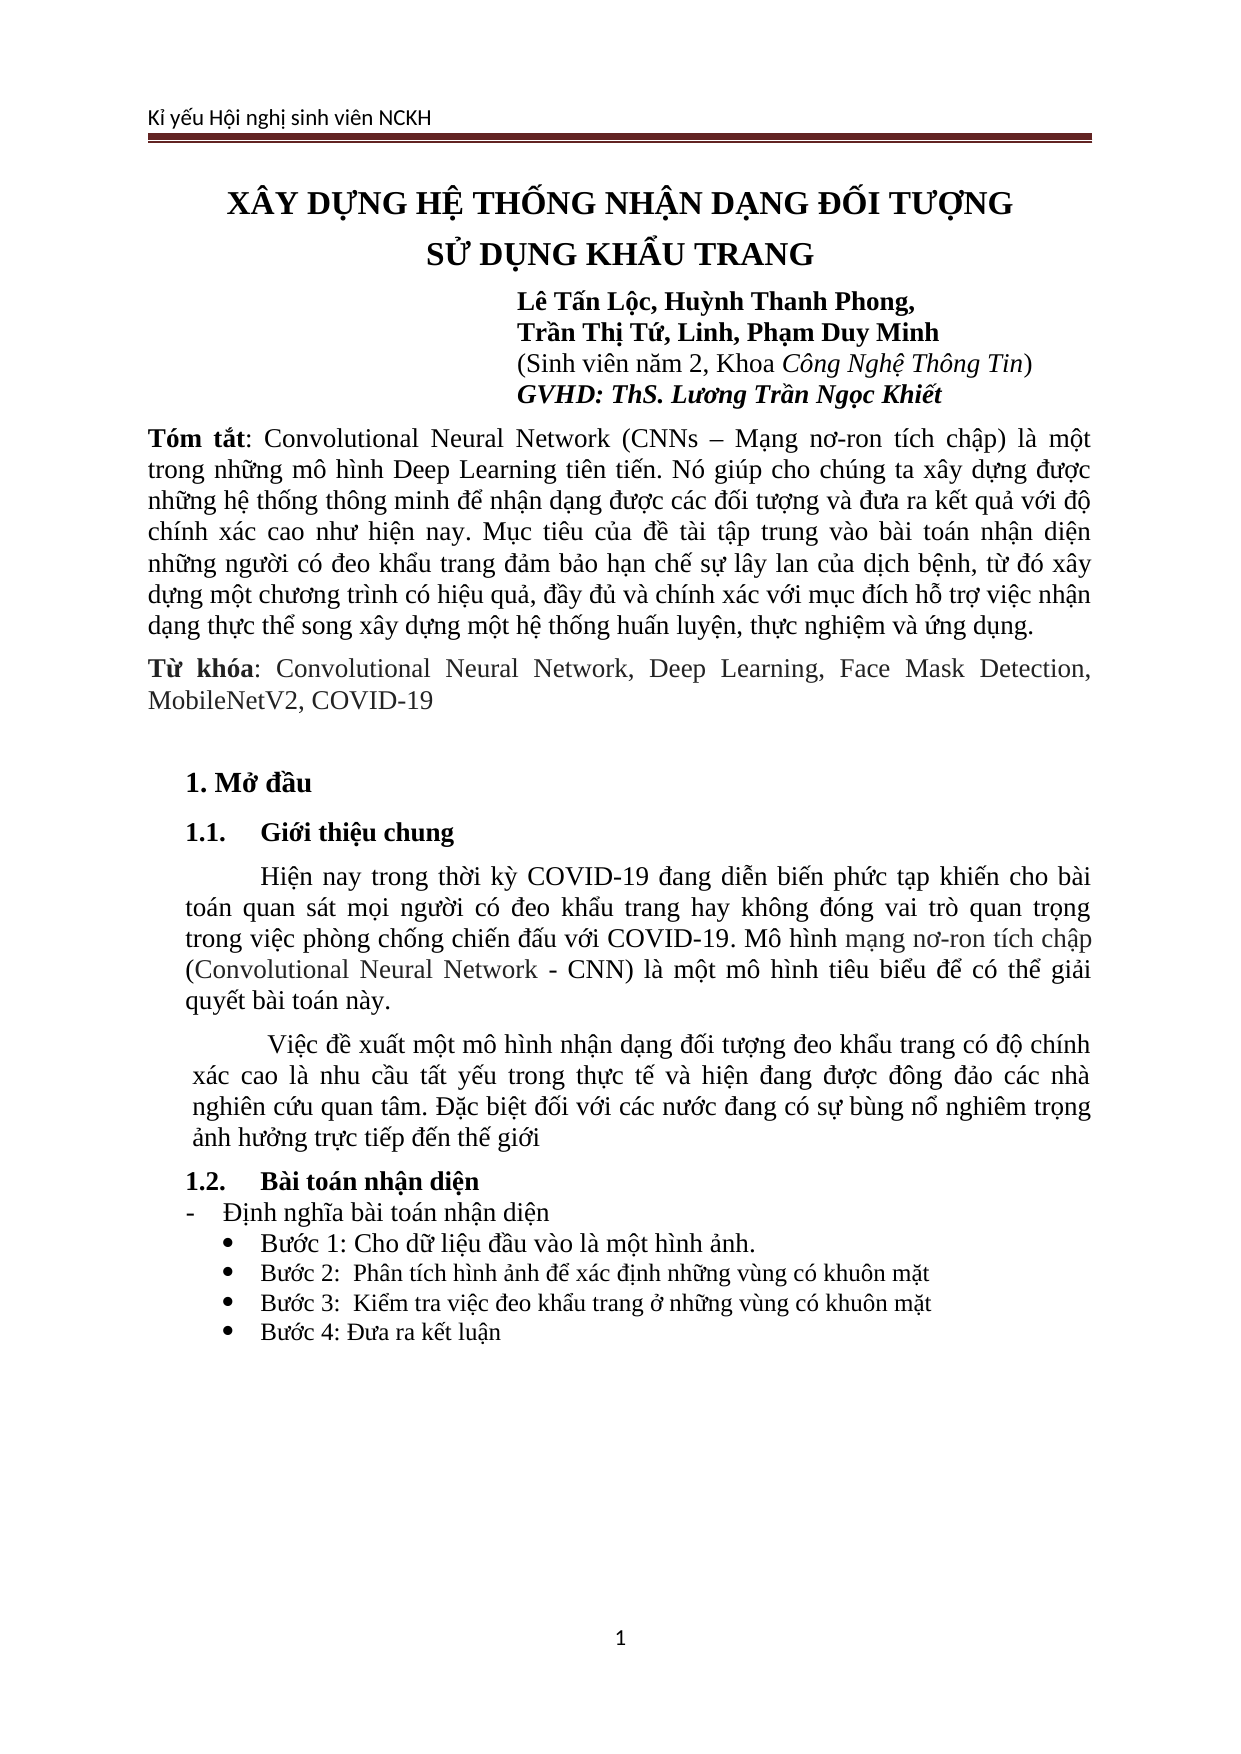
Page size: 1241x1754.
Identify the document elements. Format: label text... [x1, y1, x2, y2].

list Định nghĩa bài toán nhận diện [186, 1196, 1092, 1227]
text Lê Tấn Lộc, Huỳnh Thanh Phong, Trần Thị Tứ, Linh, Phạm Duy Minh (Sinh viên năm 2, Khoa Công Nghệ Thông Tin) GVHD: ThS. Lương Trần Ngọc Khiết [517, 285, 1092, 409]
text XÂY DỰNG HỆ THỐNG NHẬN DẠNG ĐỐI TƯỢNG [148, 183, 1092, 222]
text Việc đề xuất một mô hình nhận dạng đối tượng đeo khẩu trang có độ chính xác cao là nhu cầu tất yếu trong thực tế và hiện đang được đông đảo các nhà nghiên cứu quan tâm. Đặc biệt đối với các nước đang có sự bùng nổ nghiêm trọng ảnh hưởng trực tiếp đến thế giới [192, 1028, 1092, 1152]
list Bài toán nhận diện [185, 1165, 1092, 1196]
text Từ khóa: Convolutional Neural Network, Deep Learning, Face Mask Detection, MobileNetV2, COVID-19 [148, 653, 1092, 715]
subtitle Mở đầu [185, 765, 1092, 798]
text Hiện nay trong thời kỳ COVID-19 đang diễn biến phức tạp khiến cho bài toán quan sát mọi người có đeo khẩu trang hay không đóng vai trò quan trọng trong việc phòng chống chiến đấu với COVID-19. Mô hình mạng nơ-ron tích chập (Convolutional Neural Network - CNN) là một mô hình tiêu biểu để có thể giải quyết bài toán này. [185, 859, 1092, 1015]
list Bước 1: Cho dữ liệu đầu vào là một hình ảnh. [223, 1227, 1092, 1258]
list Bước 2: Phân tích hình ảnh để xác định những vùng có khuôn mặt [223, 1258, 1092, 1288]
list Bước 4: Đưa ra kết luận [223, 1317, 1092, 1346]
list Bước 3: Kiểm tra việc đeo khẩu trang ở những vùng có khuôn mặt [223, 1288, 1092, 1317]
text Tóm tắt: Convolutional Neural Network (CNNs – Mạng nơ-ron tích chập) là một trong những mô hình Deep Learning tiên tiến. Nó giúp cho chúng ta xây dựng được những hệ thống thông minh để nhận dạng được các đối tượng và đưa ra kết quả với độ chính xác cao như hiện nay. Mục tiêu của đề tài tập trung vào bài toán nhận diện những người có đeo khẩu trang đảm bảo hạn chế sự lây lan của dịch bệnh, từ đó xây dựng một chương trình có hiệu quả, đầy đủ và chính xác với mục đích hỗ trợ việc nhận dạng thực thể song xây dựng một hệ thống huấn luyện, thực nghiệm và ứng dụng. [148, 422, 1092, 640]
text SỬ DỤNG KHẨU TRANG [148, 234, 1092, 272]
list Giới thiệu chung [185, 816, 1092, 847]
